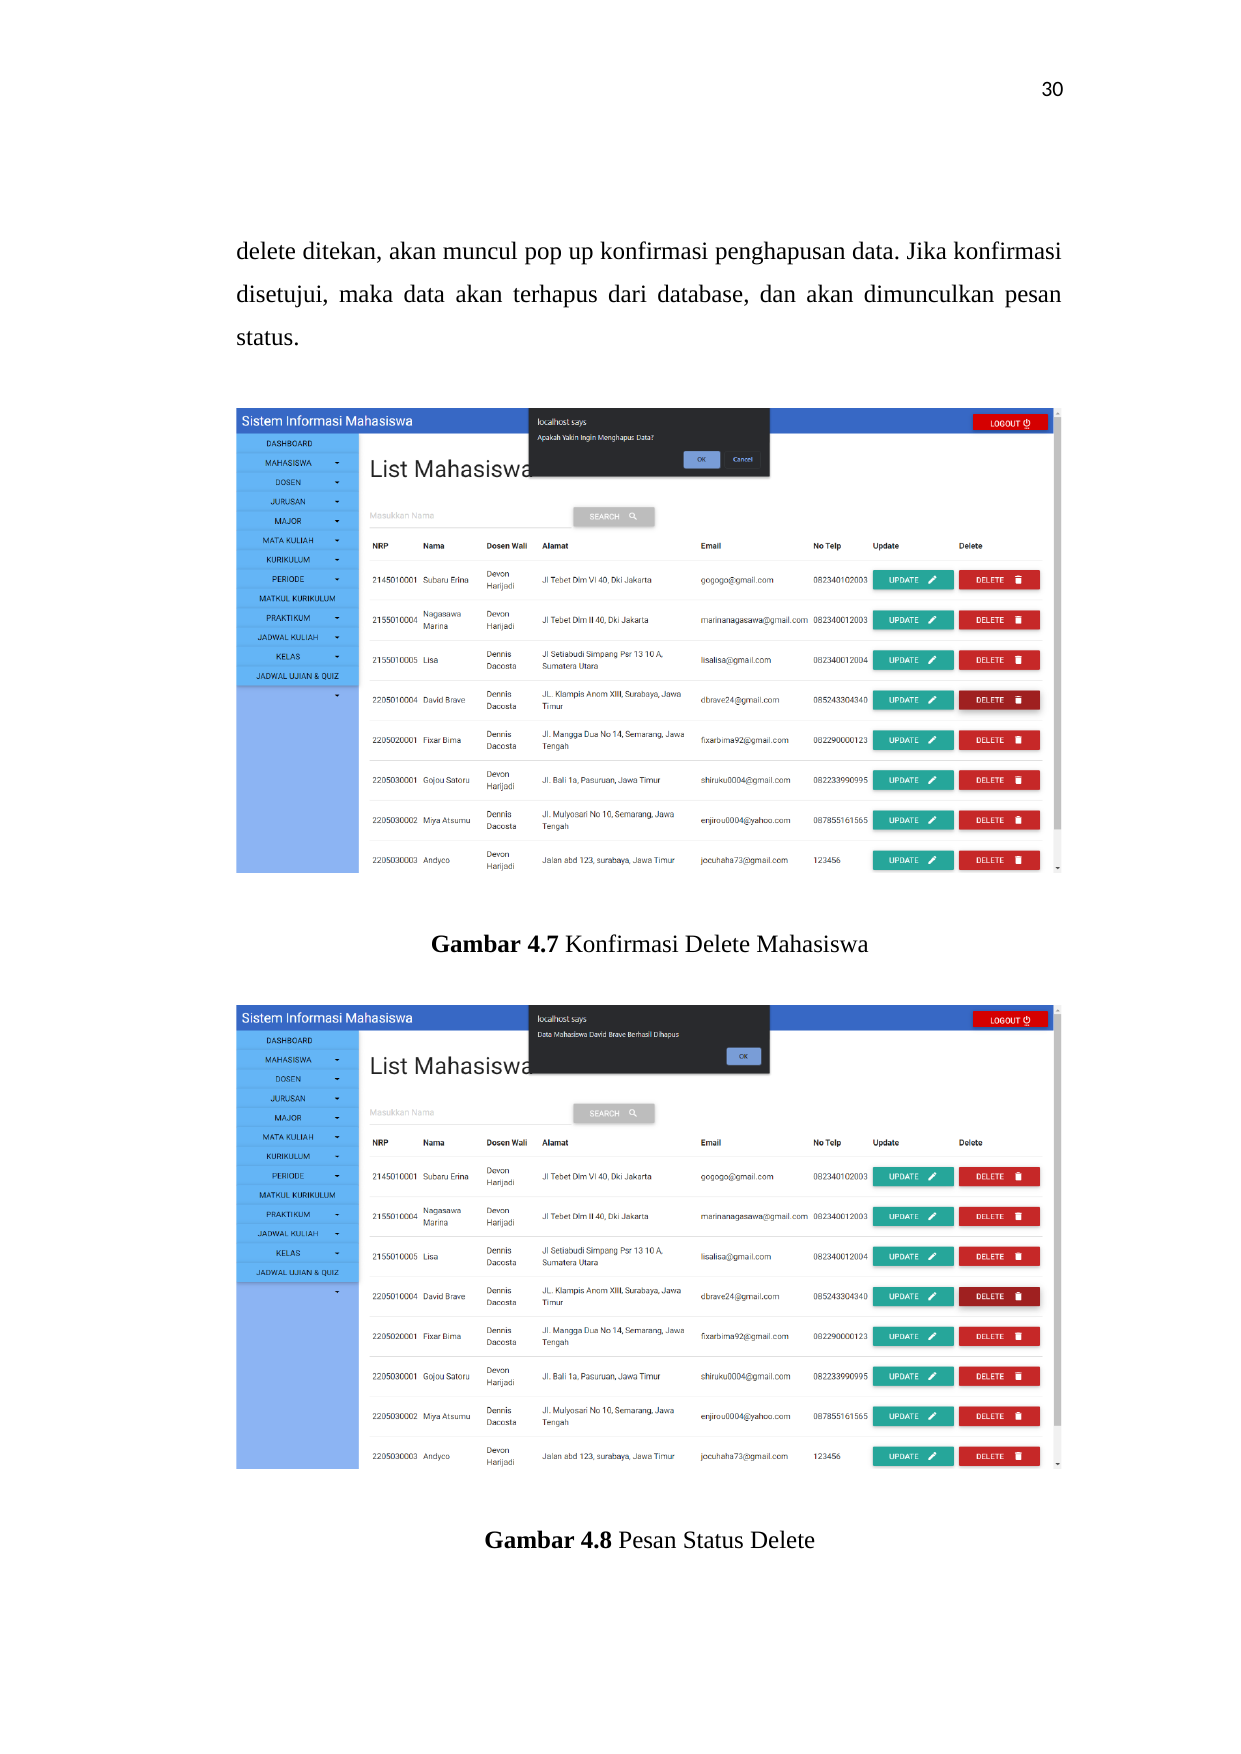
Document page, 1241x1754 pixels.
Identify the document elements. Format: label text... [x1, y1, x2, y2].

text Gambar 4.7 Konfirmasi Delete Mahasiswa [236, 929, 1063, 958]
picture [236, 408, 1062, 873]
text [236, 236, 1063, 351]
picture [236, 1005, 1062, 1469]
text Gambar 4.8 Pesan Status Delete [236, 1525, 1063, 1554]
